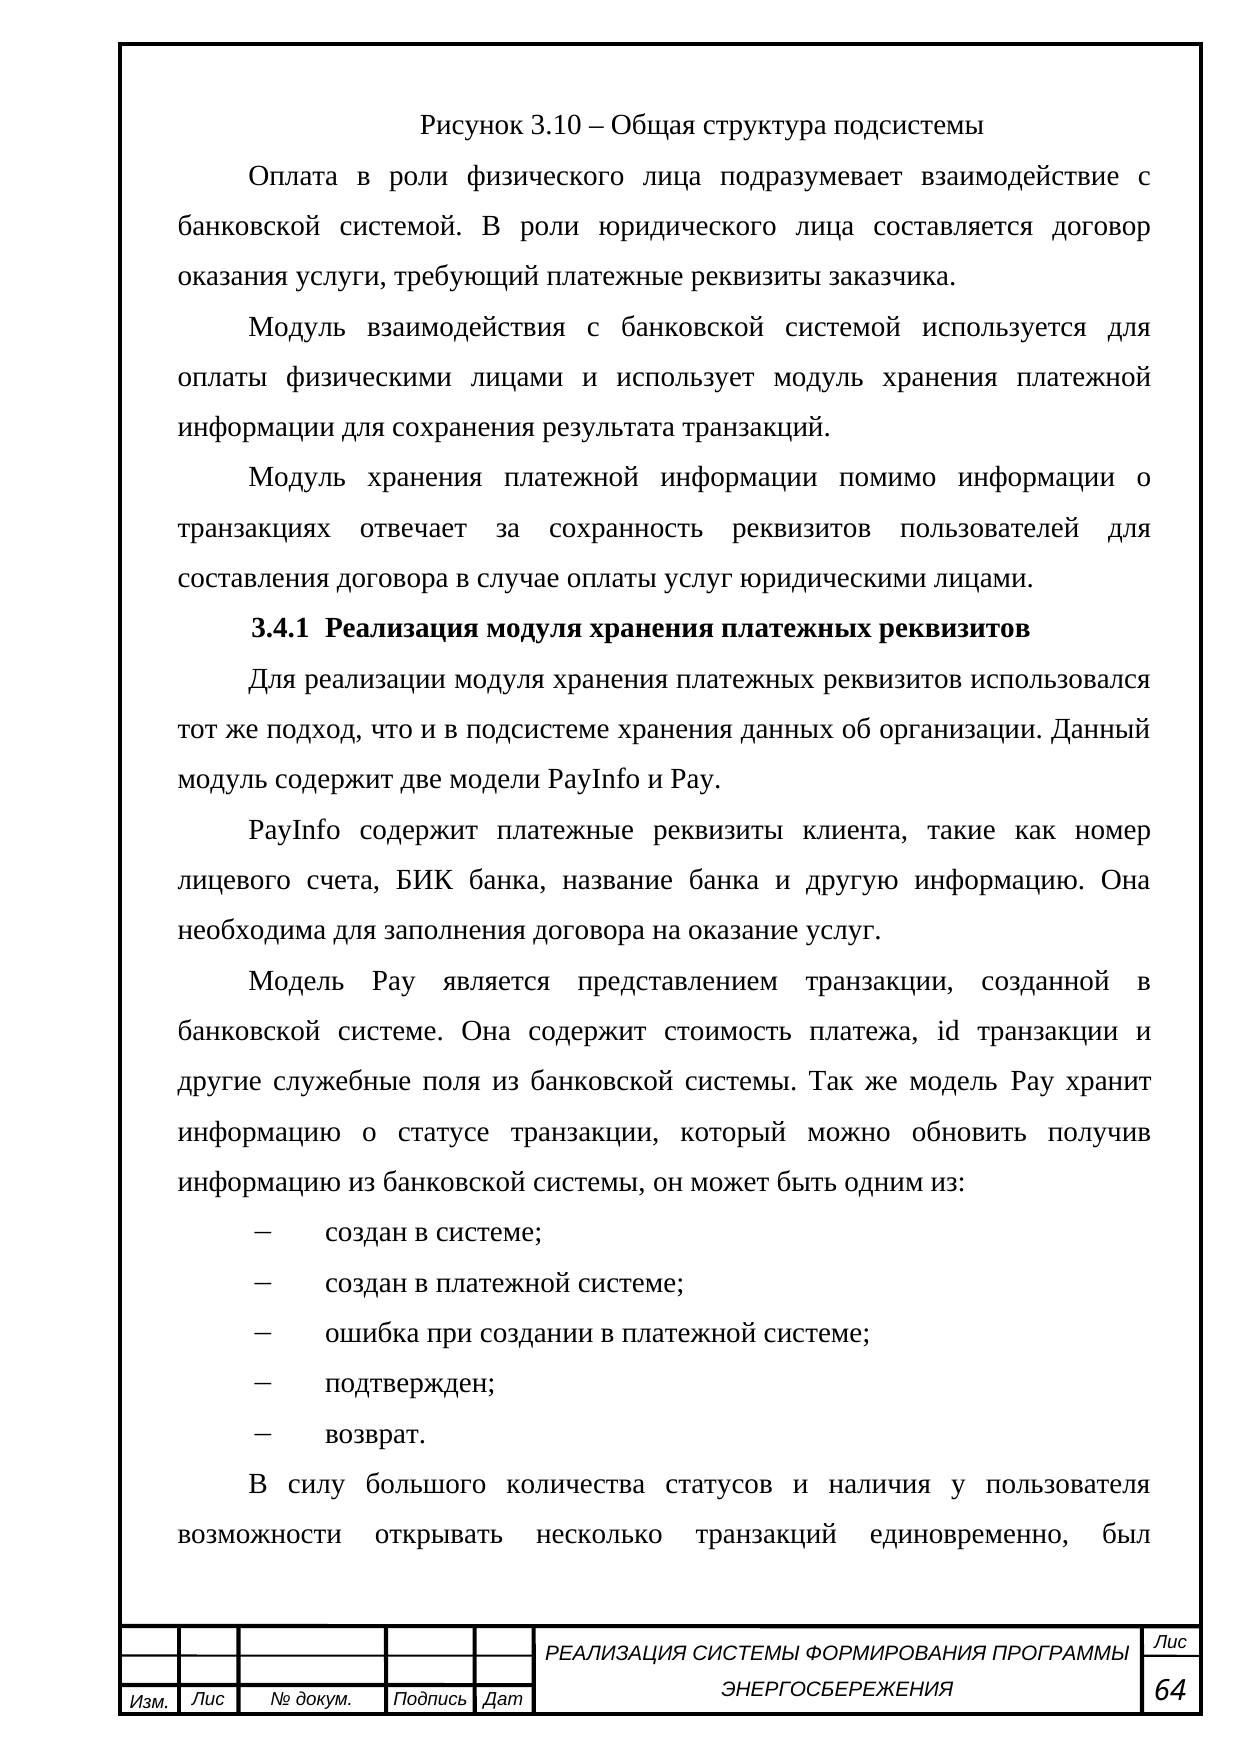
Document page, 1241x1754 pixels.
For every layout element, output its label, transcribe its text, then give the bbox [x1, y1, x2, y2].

list ошибка при создании в платежной системе; [177, 1315, 1152, 1349]
text Рисунок 3.10 – Общая структура подсистемы [252, 107, 1152, 141]
list создан в системе; [177, 1214, 1152, 1248]
text PayInfo содержит платежные реквизиты клиента, такие как номер лицевого счета, БИК банка, название банка и другую информацию. Она необходима для заполнения договора на оказание услуг. [177, 812, 1152, 946]
subtitle Реализация модуля хранения платежных реквизитов [177, 611, 1152, 644]
text Модуль хранения платежной информации помимо информации о транзакциях отвечает за сохранность реквизитов пользователей для составления договора в случае оплаты услуг юридическими лицами. [177, 459, 1152, 594]
text Модуль взаимодействия с банковской системой используется для оплаты физическими лицами и использует модуль хранения платежной информации для сохранения результата транзакций. [177, 309, 1152, 443]
list возврат. [177, 1416, 1152, 1449]
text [177, 1466, 1152, 1550]
list создан в платежной системе; [177, 1265, 1152, 1298]
text Оплата в роли физического лица подразумевает взаимодействие с банковской системой. В роли юридического лица составляется договор оказания услуги, требующий платежные реквизиты заказчика. [177, 158, 1152, 292]
list подтвержден; [177, 1366, 1152, 1399]
text Модель Pay является представлением транзакции, созданной в банковской системе. Она содержит стоимость платежа, id транзакции и другие служебные поля из банковской системы. Так же модель Pay хранит информацию о статусе транзакции, который можно обновить получив информацию из банковской системы, он может быть одним из: [177, 963, 1152, 1197]
text Для реализации модуля хранения платежных реквизитов использовался тот же подход, что и в подсистеме хранения данных об организации. Данный модуль содержит две модели PayInfo и Pay. [177, 661, 1152, 795]
